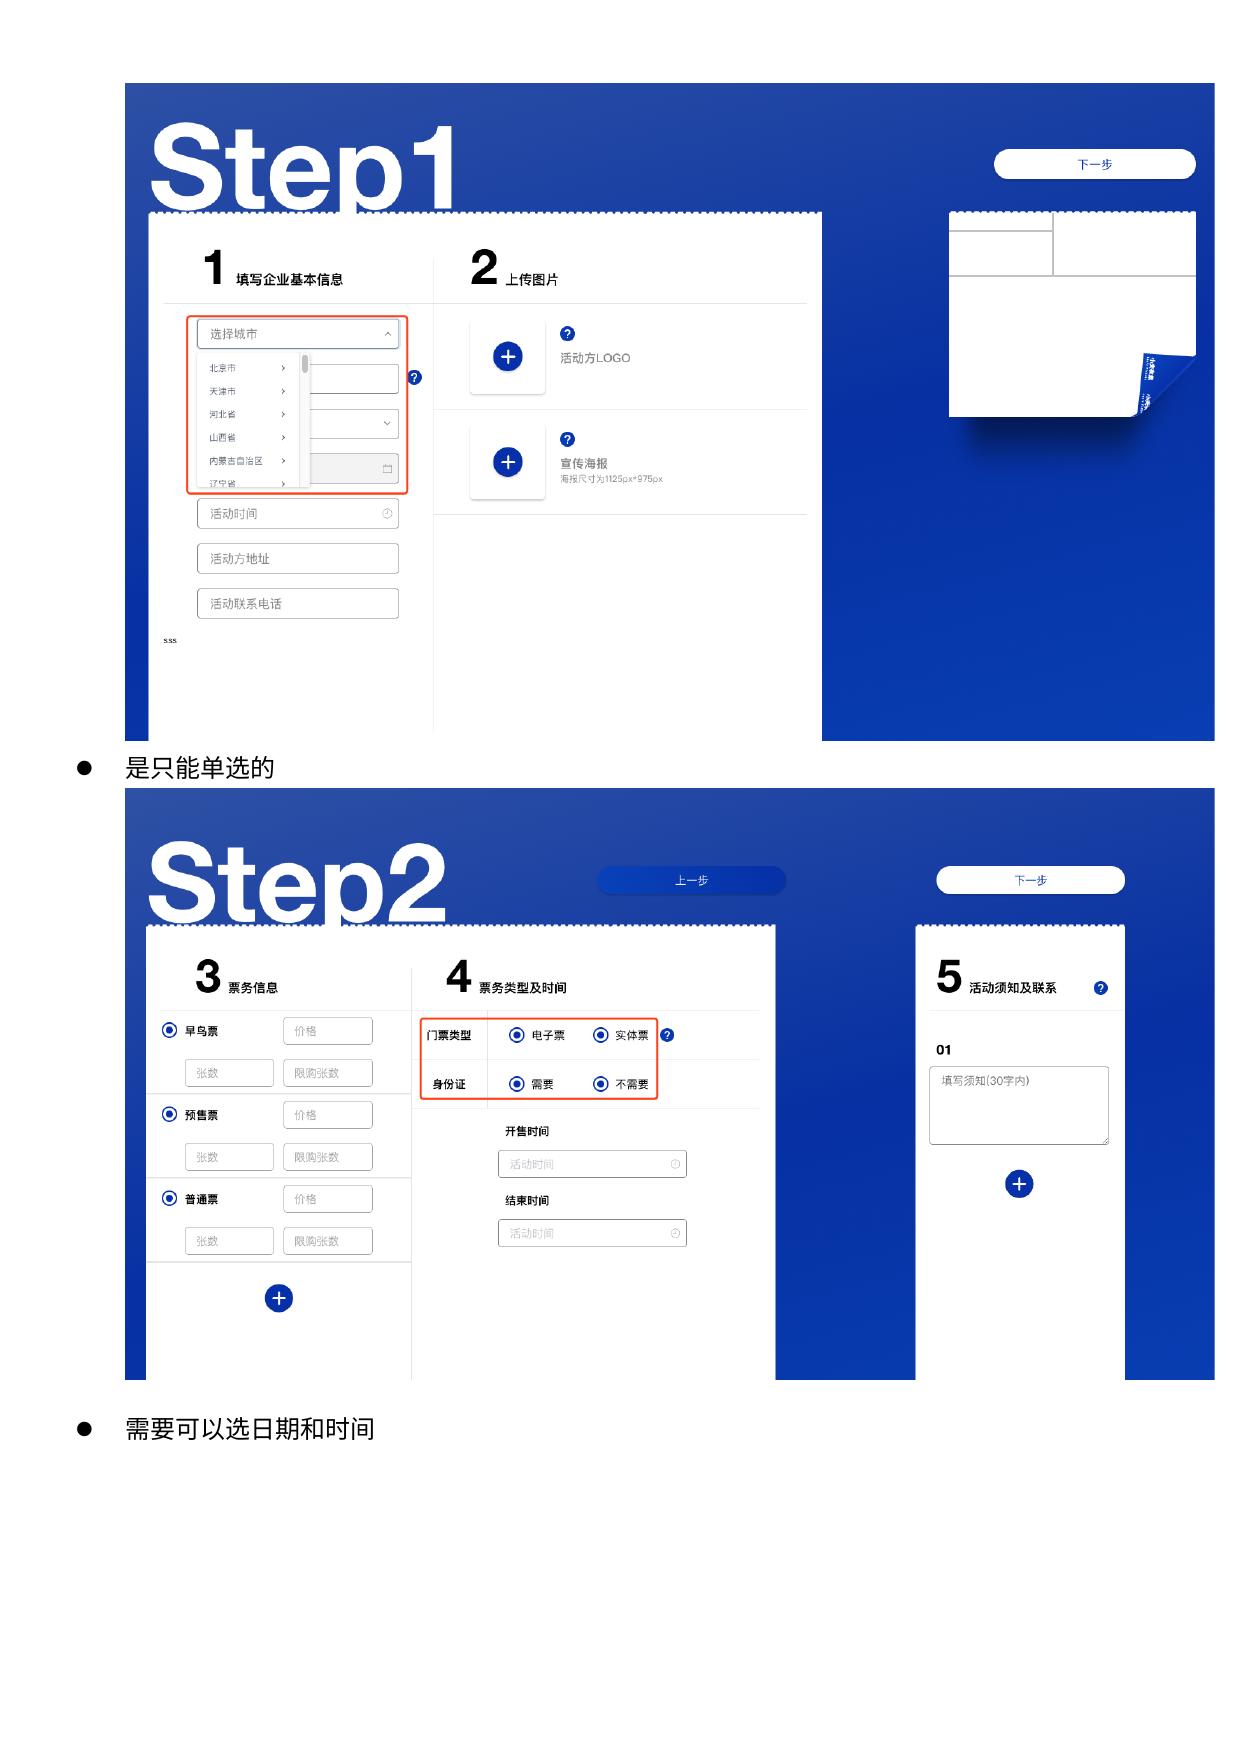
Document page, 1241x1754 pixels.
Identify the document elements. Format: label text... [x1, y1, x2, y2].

picture [125, 83, 1215, 741]
list 需要可以选日期和时间 [75, 1406, 1165, 1450]
list 是只能单选的 [75, 745, 1165, 789]
picture [125, 788, 1215, 1380]
